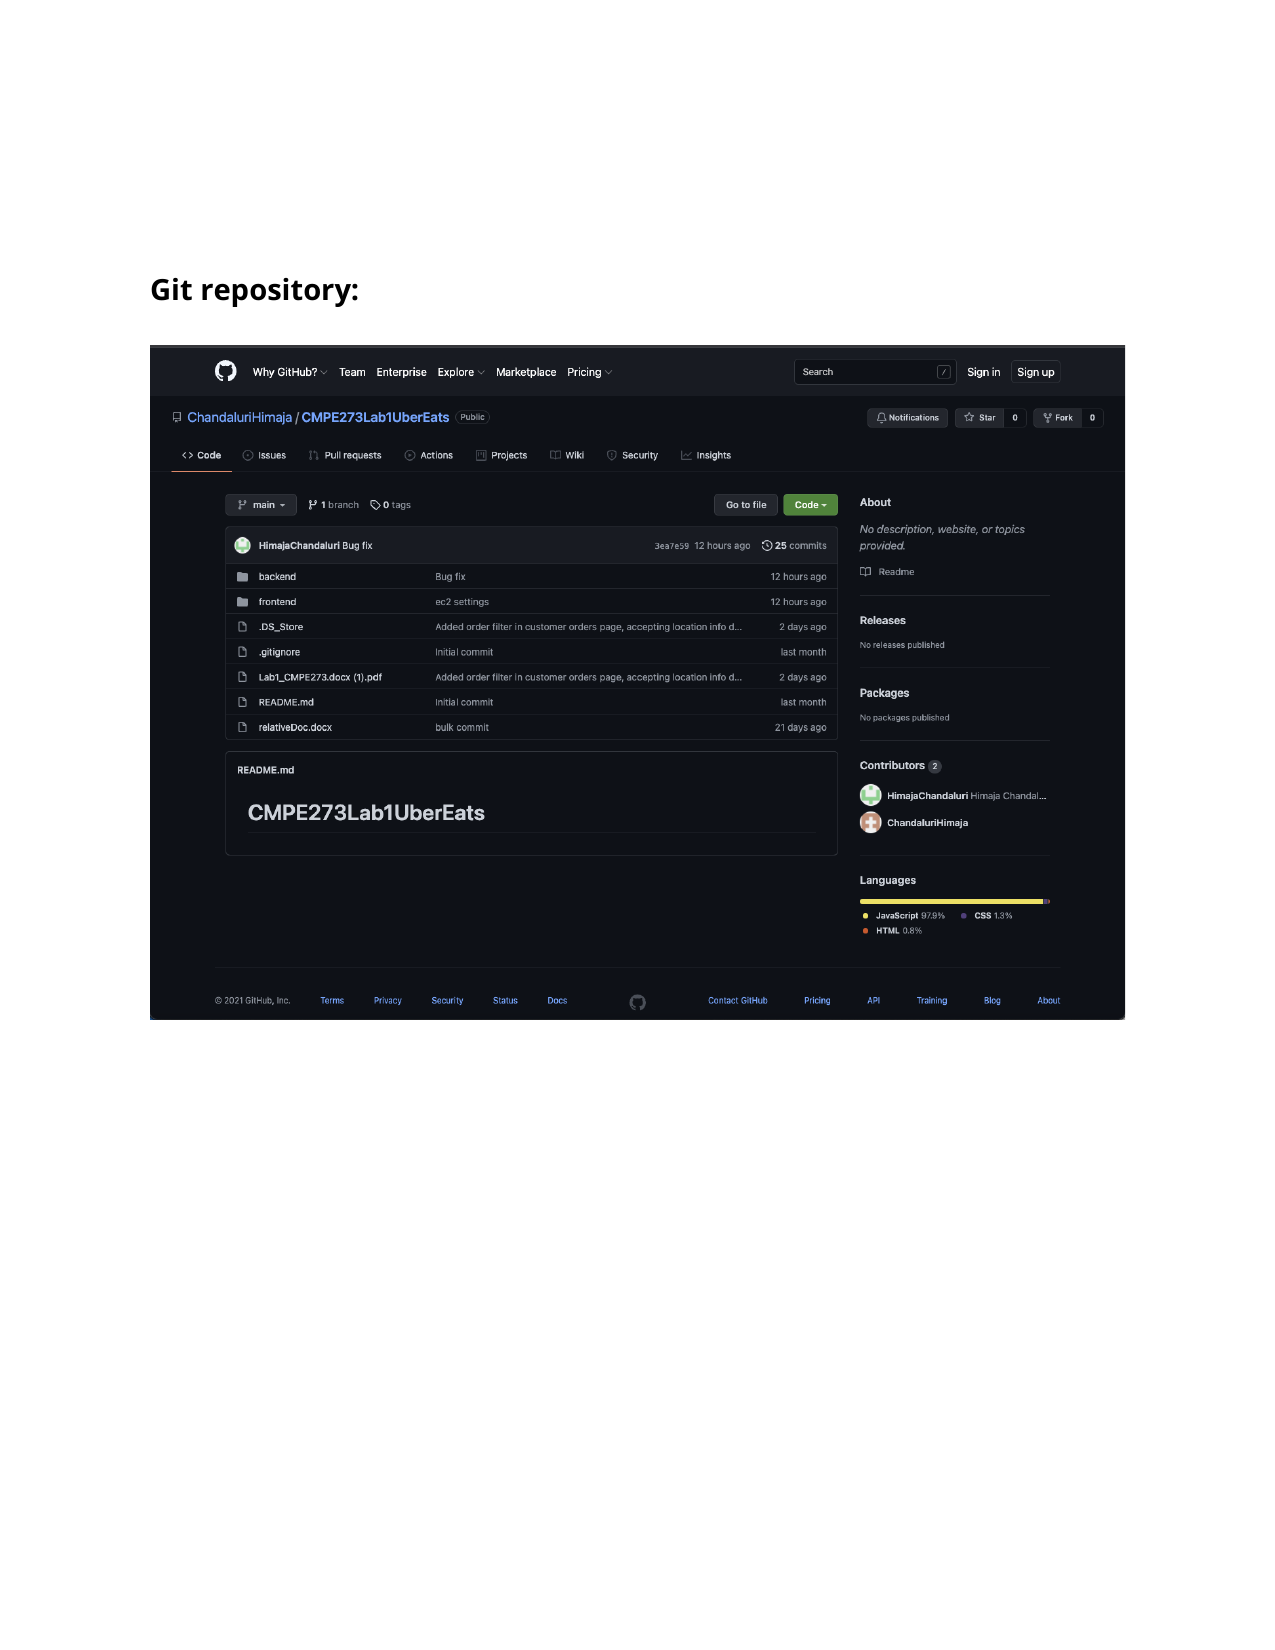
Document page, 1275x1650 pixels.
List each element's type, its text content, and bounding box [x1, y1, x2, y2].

picture [150, 345, 1125, 1020]
text Git repository: [150, 269, 1125, 309]
